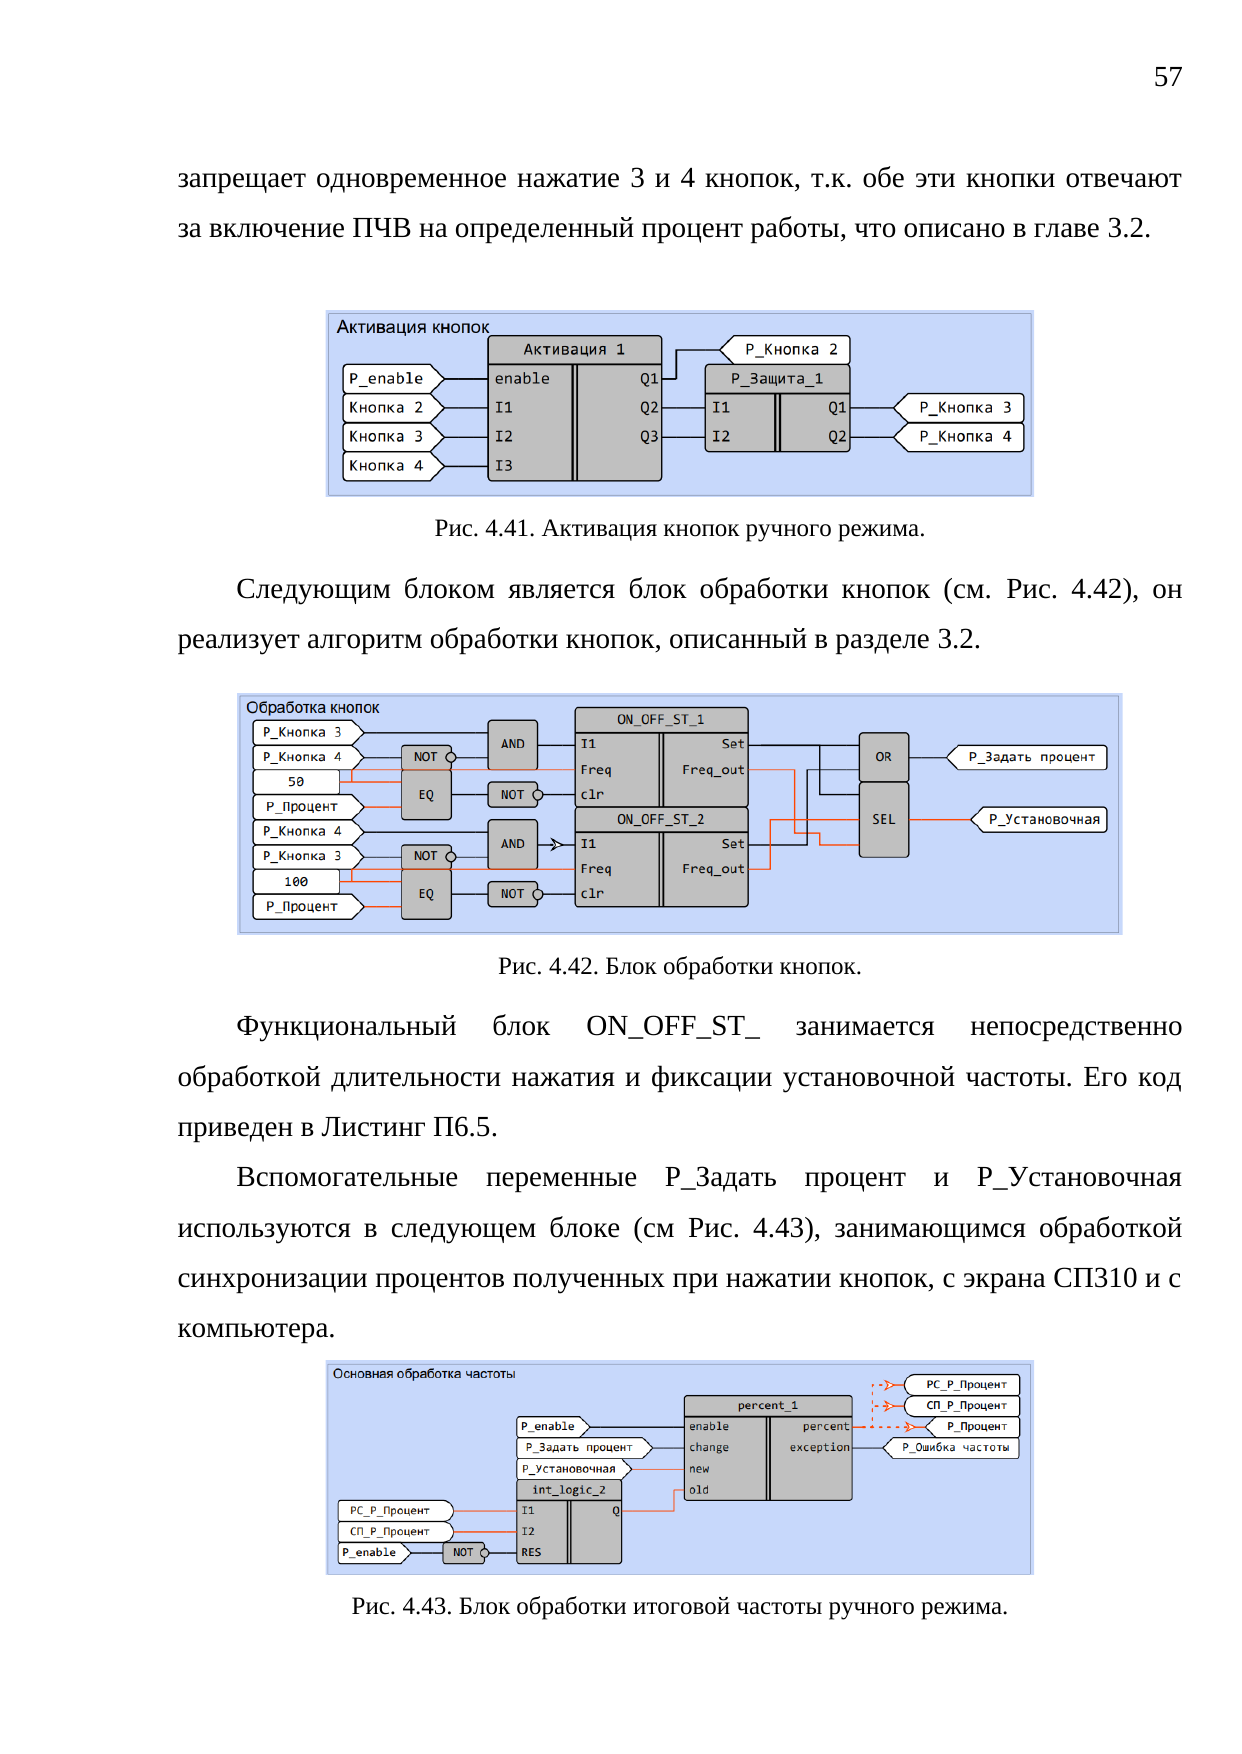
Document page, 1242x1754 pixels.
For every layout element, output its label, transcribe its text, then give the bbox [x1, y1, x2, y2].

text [177, 160, 1183, 243]
picture [237, 693, 1123, 935]
picture [325, 310, 1035, 497]
picture [325, 1360, 1035, 1575]
